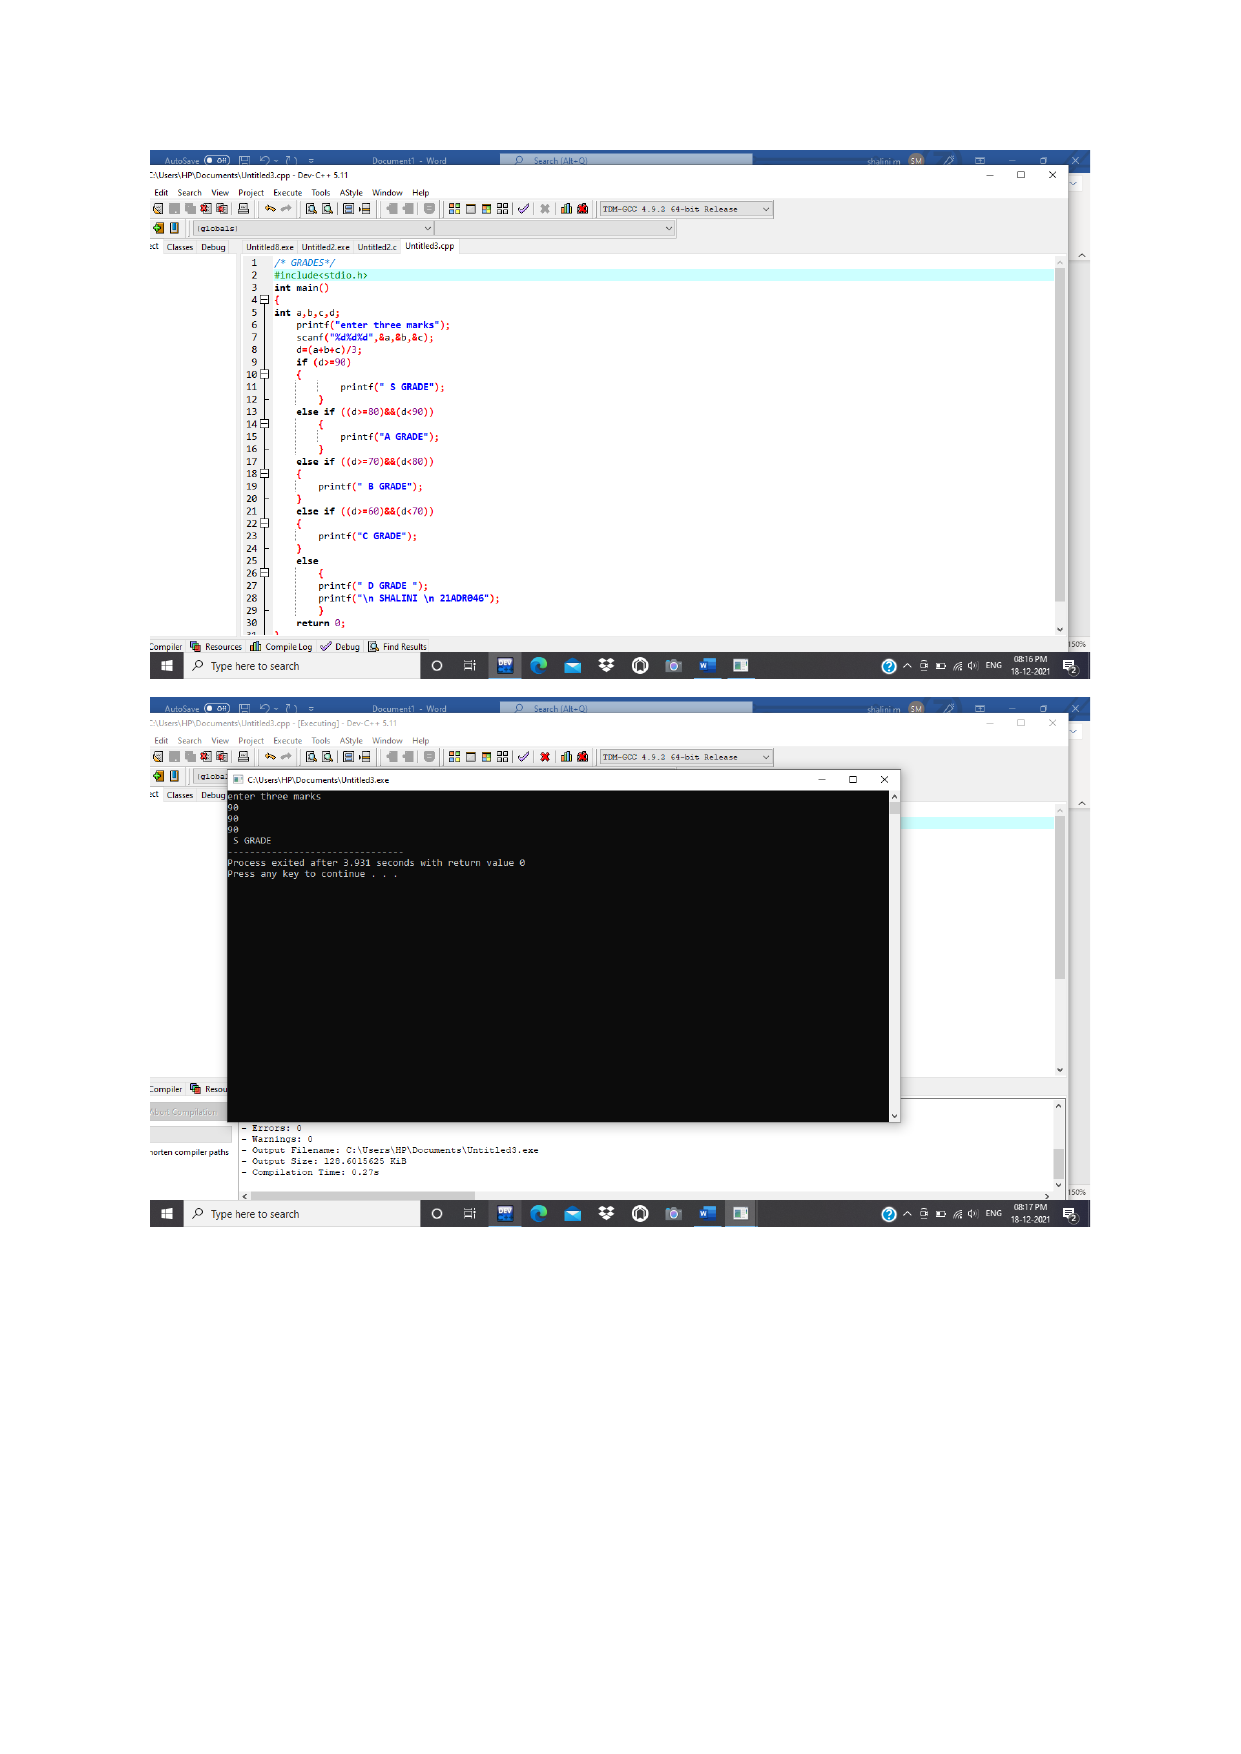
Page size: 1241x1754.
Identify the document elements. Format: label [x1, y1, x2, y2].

picture [150, 150, 1091, 679]
picture [150, 697, 1091, 1227]
